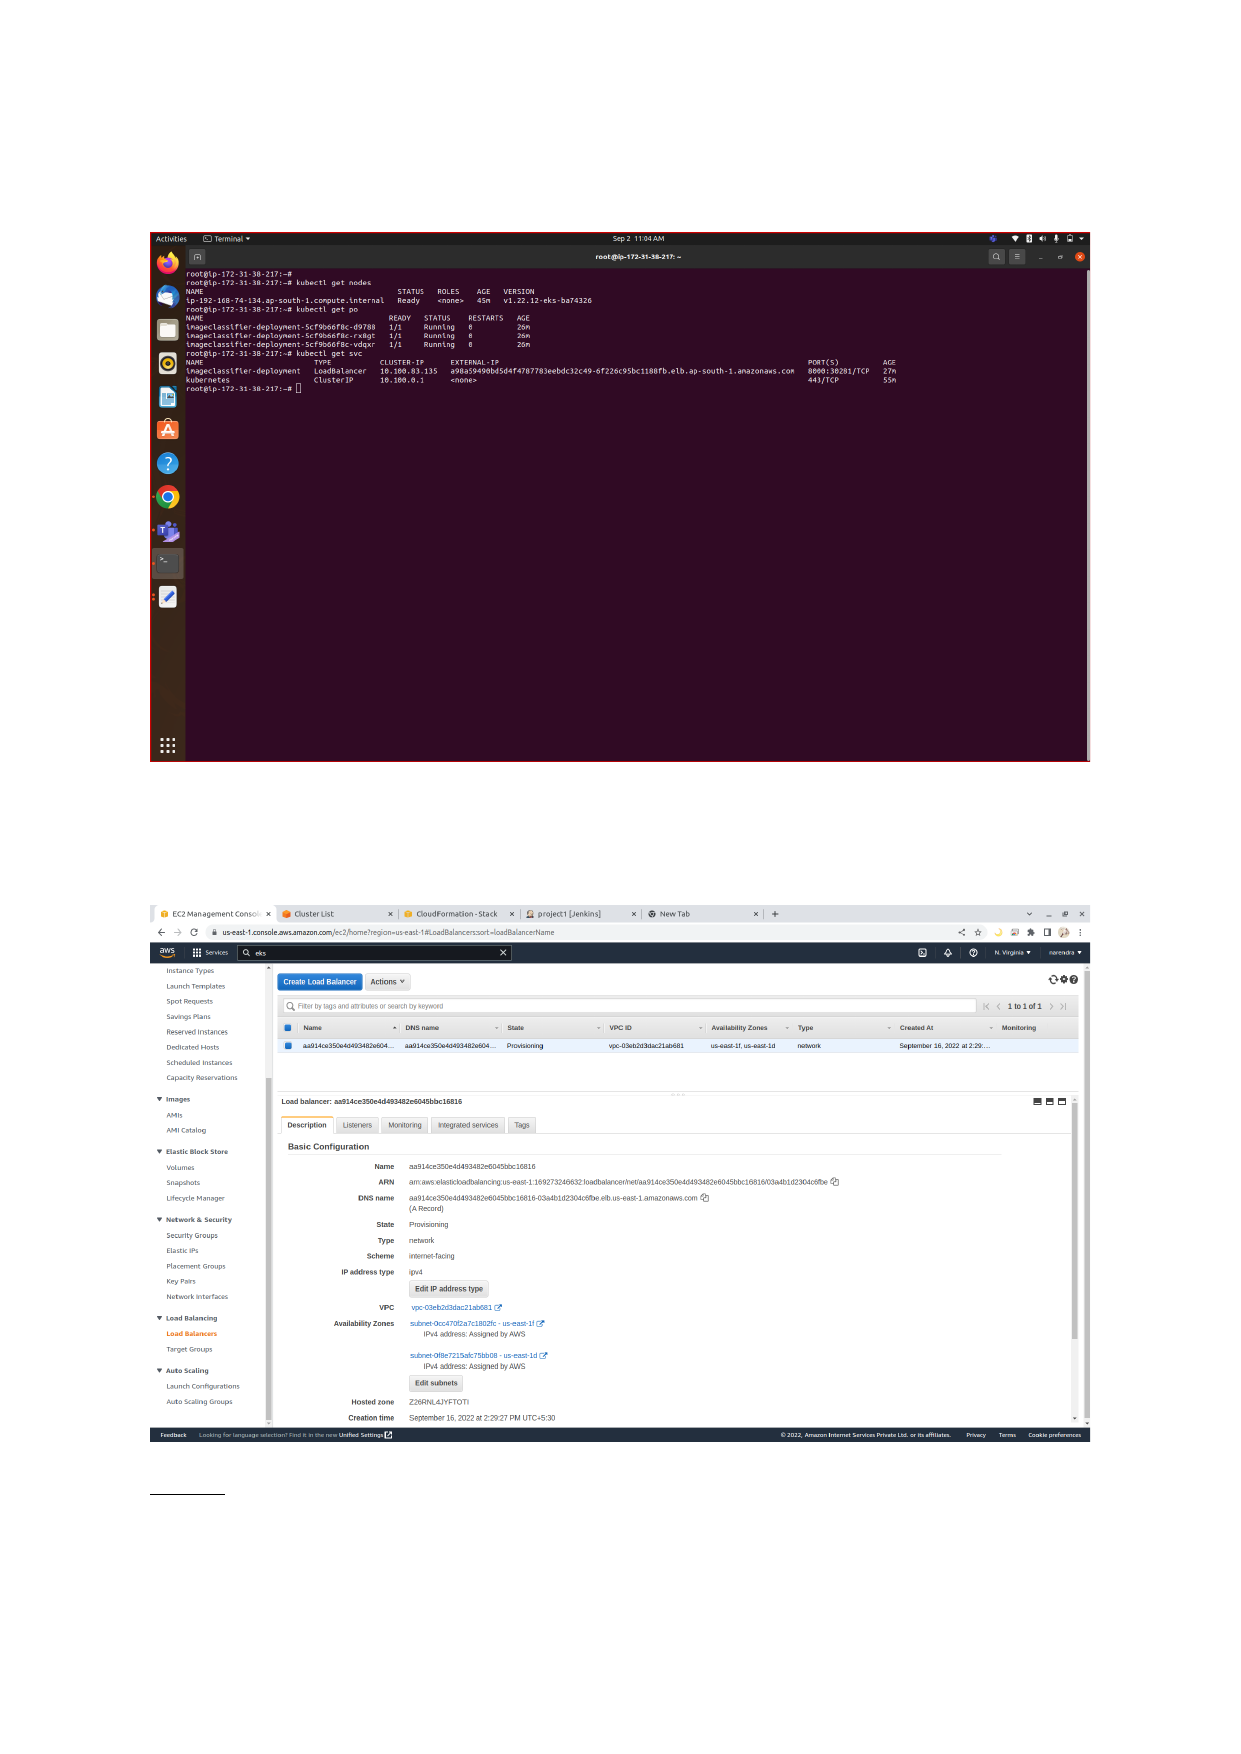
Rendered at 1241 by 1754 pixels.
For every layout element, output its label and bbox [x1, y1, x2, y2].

picture [150, 232, 1091, 762]
picture [150, 905, 1091, 1442]
